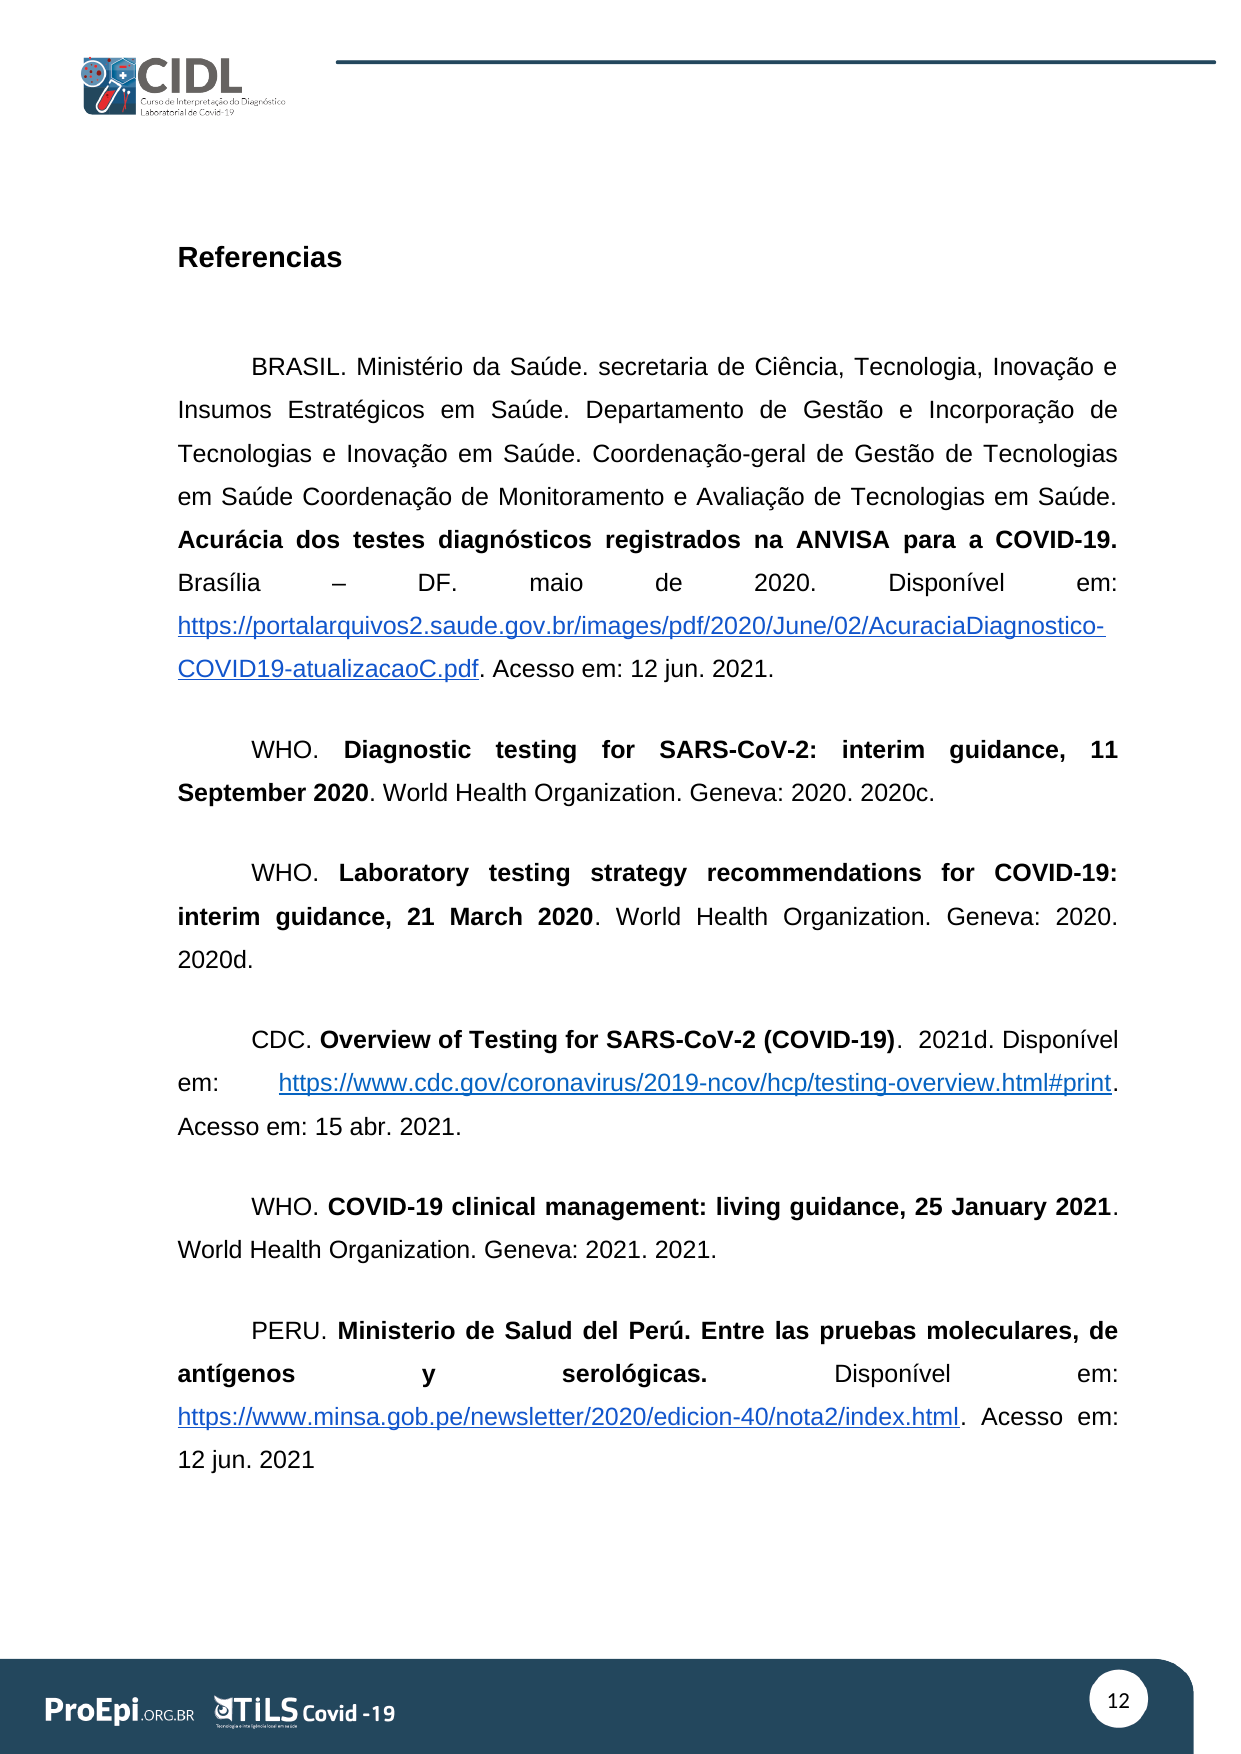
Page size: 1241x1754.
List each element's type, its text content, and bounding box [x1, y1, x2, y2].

table_cell PERU. Ministerio de Salud del Perú. Entre las pruebas moleculares, de antígenos y serológicas. Disponível em: https://www.minsa.gob.pe/newsletter/2020/edicion-40/nota2/index.html. Acesso em: 12 jun. 2021 [0, 1291, 1237, 1501]
table_cell WHO. Diagnostic testing for SARS-CoV-2: interim guidance, 11 September 2020. World Health Organization. Geneva: 2020. 2020c. [0, 710, 1237, 833]
picture [0, 6, 1238, 1754]
table_cell BRASIL. Ministério da Saúde. secretaria de Ciência, Tecnologia, Inovação e Insumos Estratégicos em Saúde. Departamento de Gestão e Incorporação de Tecnologias e Inovação em Saúde. Coordenação-geral de Gestão de Tecnologias em Saúde Coordenação de Monitoramento e Avaliação de Tecnologias em Saúde. Acurácia dos testes diagnósticos registrados na ANVISA para a COVID-19. Brasília – DF. maio de 2020. Disponível em: https://portalarquivos2.saude.gov.br/images/pdf/2020/June/02/AcuraciaDiagnostico-COVID19-atualizacaoC.pdf. Acesso em: 12 jun. 2021. [0, 328, 1237, 710]
table_cell WHO. COVID-19 clinical management: living guidance, 25 January 2021. World Health Organization. Geneva: 2021. 2021. [0, 1167, 1237, 1291]
table_cell CDC. Overview of Testing for SARS-CoV-2 (COVID-19). 2021d. Disponível em: https://www.cdc.gov/coronavirus/2019-ncov/hcp/testing-overview.html#print. Acesso em: 15 abr. 2021. [0, 1000, 1237, 1167]
table_header Referencias [0, 177, 1237, 327]
table_cell WHO. Laboratory testing strategy recommendations for COVID-19: interim guidance, 21 March 2020. World Health Organization. Geneva: 2020. 2020d. [0, 834, 1237, 1000]
